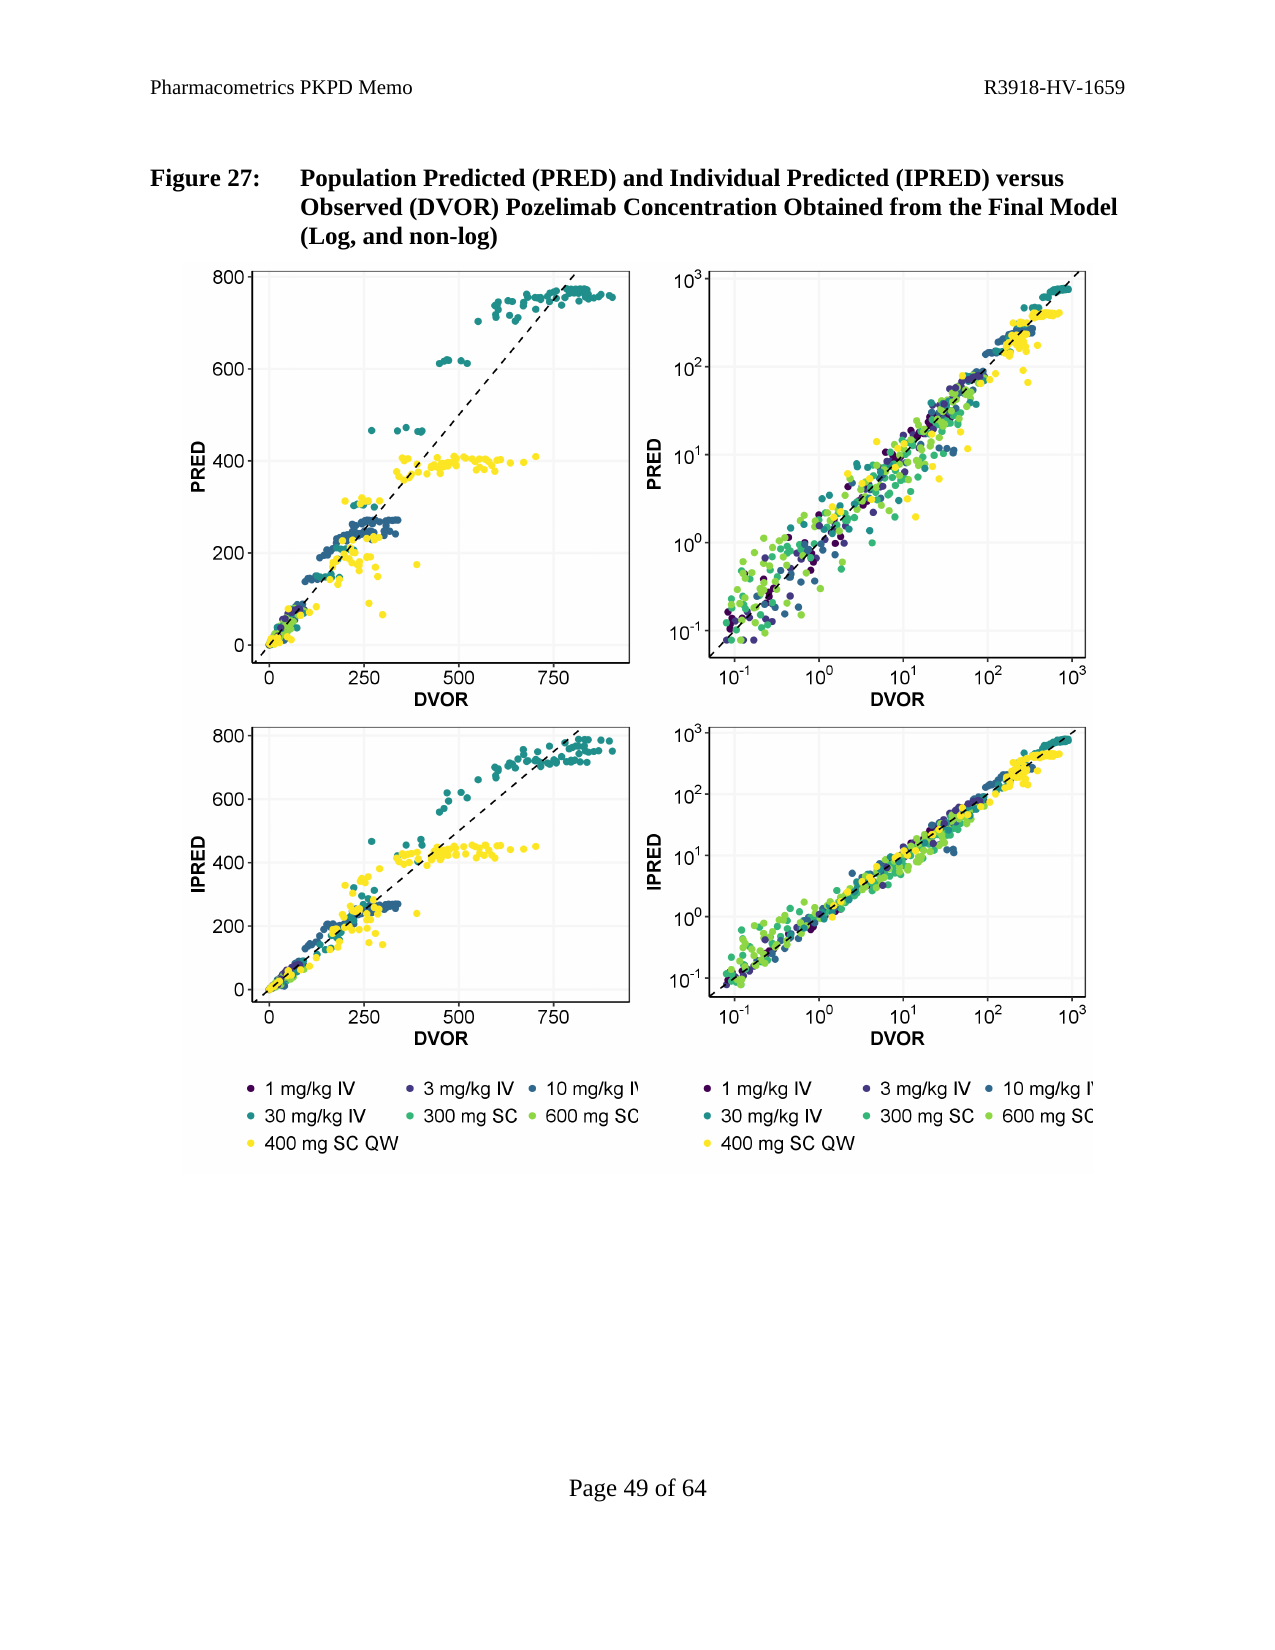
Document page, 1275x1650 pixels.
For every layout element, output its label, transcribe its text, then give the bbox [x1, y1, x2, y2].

picture [182, 262, 1093, 1174]
